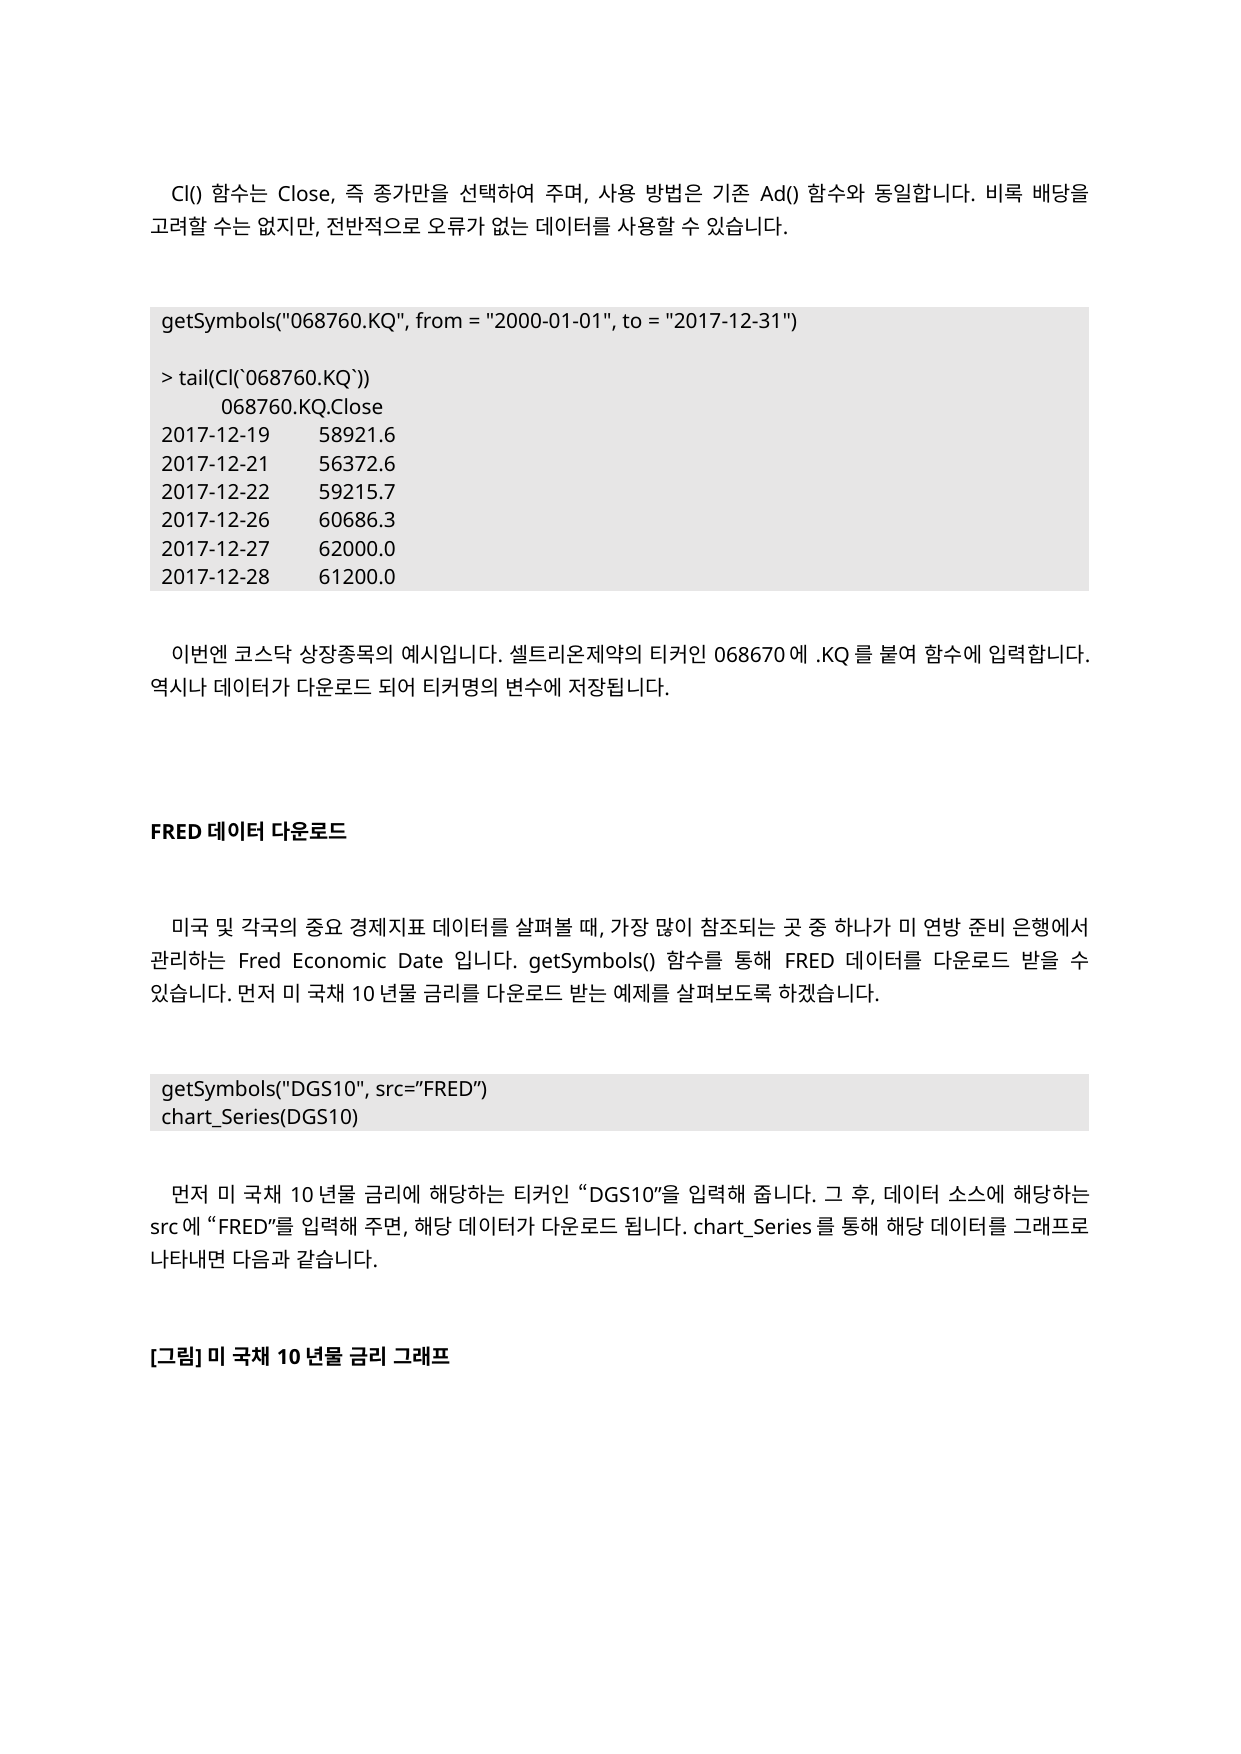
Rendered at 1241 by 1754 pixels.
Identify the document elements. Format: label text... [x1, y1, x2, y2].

text Cl() 함수는 Close, 즉 종가만을 선택하여 주며, 사용 방법은 기존 Ad() 함수와 동일합니다. 비록 배당을 고려할 수는 없지만, 전반적으로 오류가 없는 데이터를 사용할 수 있습니다. [150, 177, 1090, 240]
table_header getSymbols("068760.KQ", from = "2000-01-01", to = "2017-12-31") > tail(Cl(`068760.KQ`)) 068760.KQ.Close 2017-12-19 58921.6 2017-12-21 56372.6 2017-12-22 59215.7 2017-12-26 60686.3 2017-12-27 62000.0 2017-12-28 61200.0 [150, 307, 1089, 591]
text 먼저 미 국채 10년물 금리에 해당하는 티커인 “DGS10”을 입력해 줍니다. 그 후, 데이터 소스에 해당하는 src에 “FRED”를 입력해 주면, 해당 데이터가 다운로드 됩니다. chart_Series를 통해 해당 데이터를 그래프로 나타내면 다음과 같습니다. [150, 1178, 1090, 1273]
text 미국 및 각국의 중요 경제지표 데이터를 살펴볼 때, 가장 많이 참조되는 곳 중 하나가 미 연방 준비 은행에서 관리하는 Fred Economic Date 입니다. getSymbols() 함수를 통해 FRED 데이터를 다운로드 받을 수 있습니다. 먼저 미 국채 10년물 금리를 다운로드 받는 예제를 살펴보도록 하겠습니다. [150, 912, 1090, 1007]
table_header getSymbols("DGS10", src=”FRED”) chart_Series(DGS10) [150, 1074, 1089, 1131]
text 이번엔 코스닥 상장종목의 예시입니다. 셀트리온제약의 티커인 068670에 .KQ를 붙여 함수에 입력합니다. 역시나 데이터가 다운로드 되어 티커명의 변수에 저장됩니다. [150, 638, 1090, 701]
text [그림] 미 국채 10년물 금리 그래프 [150, 1340, 1090, 1370]
text FRED 데이터 다운로드 [150, 815, 1090, 845]
